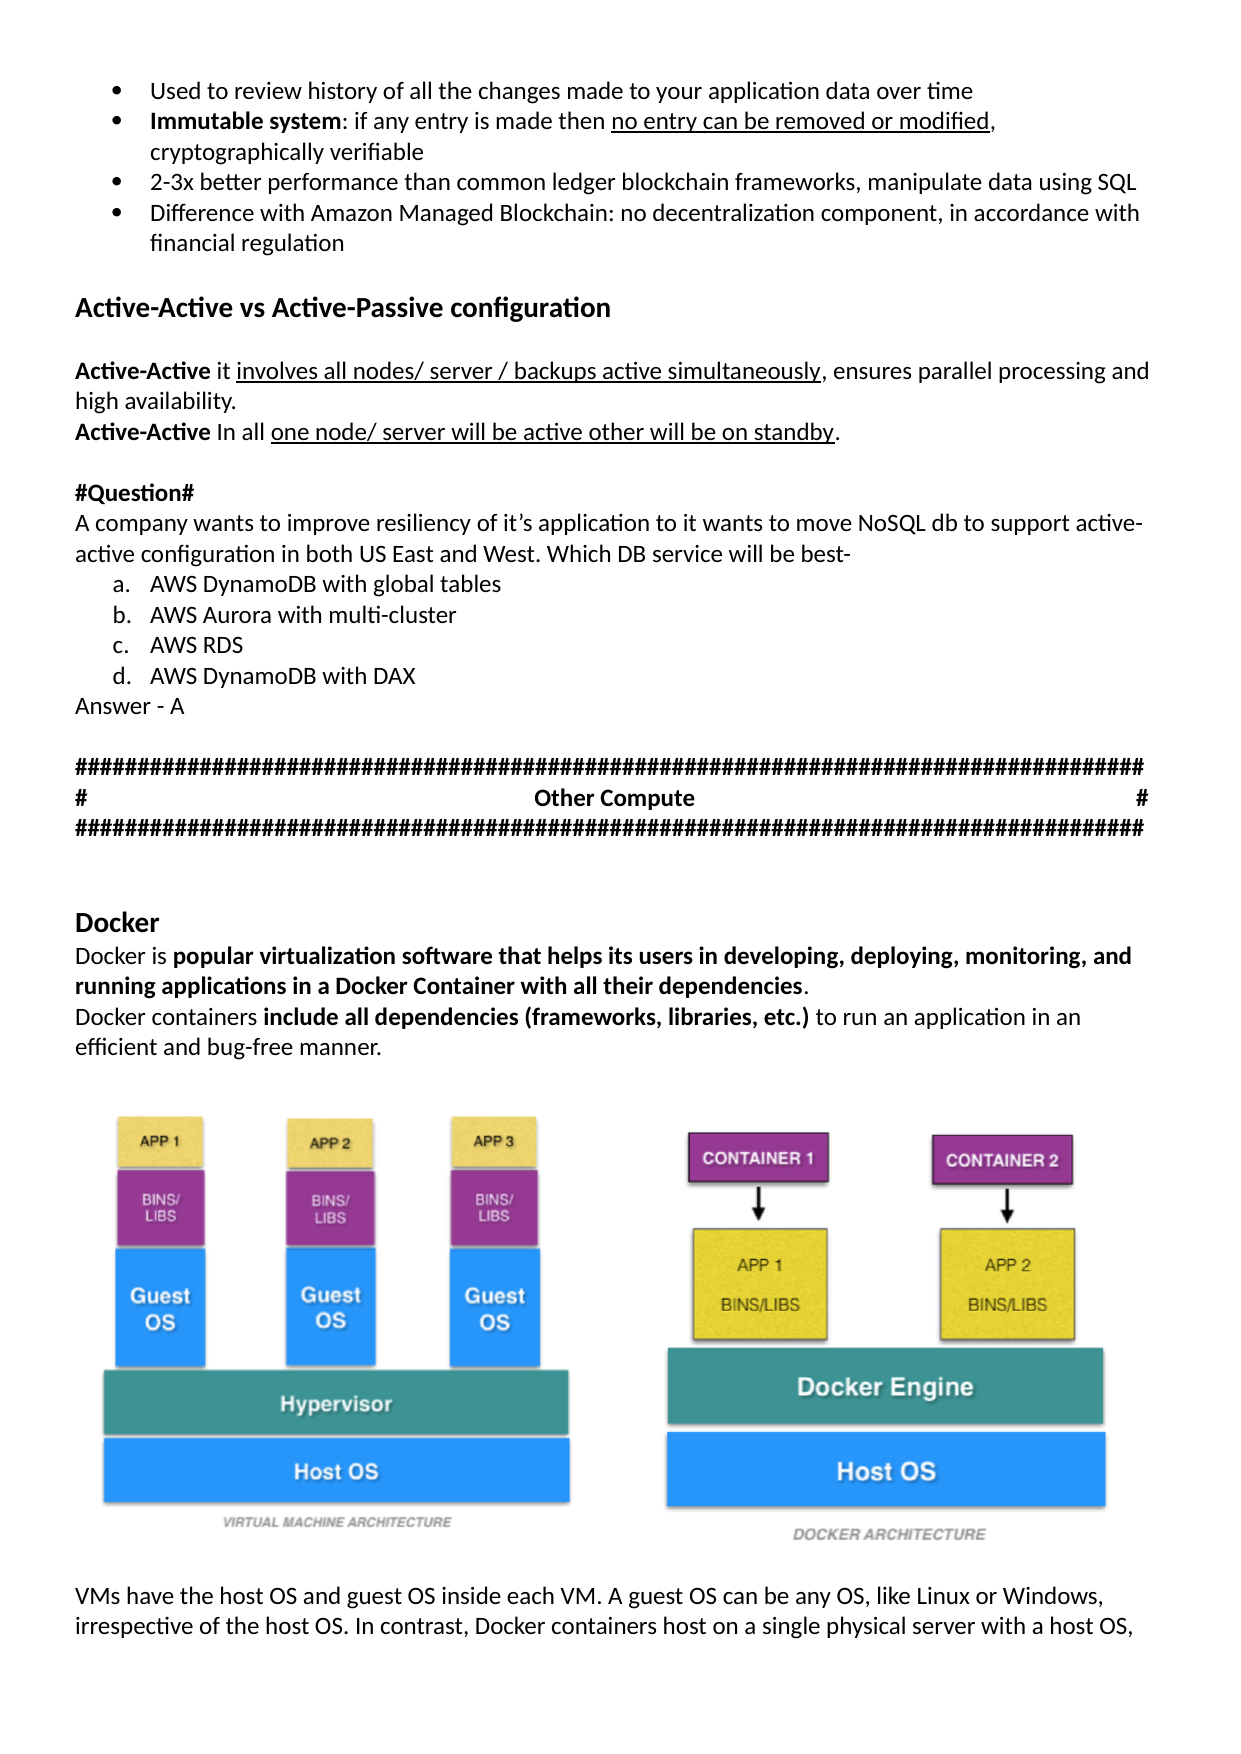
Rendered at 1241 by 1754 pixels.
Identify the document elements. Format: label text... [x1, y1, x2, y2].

picture [75, 1092, 1166, 1550]
text Active-Active vs Active-Passive configuration [75, 289, 1165, 324]
list AWS RDS [112, 629, 1165, 660]
text Docker is popular virtualization software that helps its users in developing, deploying, monitoring, and running applications in a Docker Container with all their dependencies. [75, 940, 1165, 1001]
list AWS Aurora with multi-cluster [112, 599, 1165, 629]
text A company wants to improve resiliency of it’s application to it wants to move NoSQL db to support active-active configuration in both US East and West. Which DB service will be best- [75, 507, 1165, 568]
list Immutable system: if any entry is made then no entry can be removed or modified, cryptographically verifiable [112, 106, 1165, 167]
list AWS DynamoDB with DAX [112, 660, 1165, 691]
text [75, 1580, 1165, 1641]
text Answer - A [75, 691, 1165, 721]
text Docker [75, 904, 1165, 940]
text ###################################################################################### [75, 752, 1165, 782]
list 2-3x better performance than common ledger blockchain frameworks, manipulate data using SQL [112, 167, 1165, 197]
list Difference with Amazon Managed Blockchain: no decentralization component, in accordance with financial regulation [112, 197, 1165, 258]
list Used to review history of all the changes made to your application data over time [112, 75, 1165, 106]
text # Other Compute # [75, 782, 1165, 813]
text Active-Active In all one node/ server will be active other will be on standby. [75, 416, 1165, 446]
text ###################################################################################### [75, 813, 1165, 843]
list AWS DynamoDB with global tables [112, 568, 1165, 599]
text #Question# [75, 477, 1165, 507]
text Docker containers include all dependencies (frameworks, libraries, etc.) to run an application in an efficient and bug-free manner. [75, 1001, 1165, 1062]
text Active-Active it involves all nodes/ server / backups active simultaneously, ensures parallel processing and high availability. [75, 355, 1165, 416]
